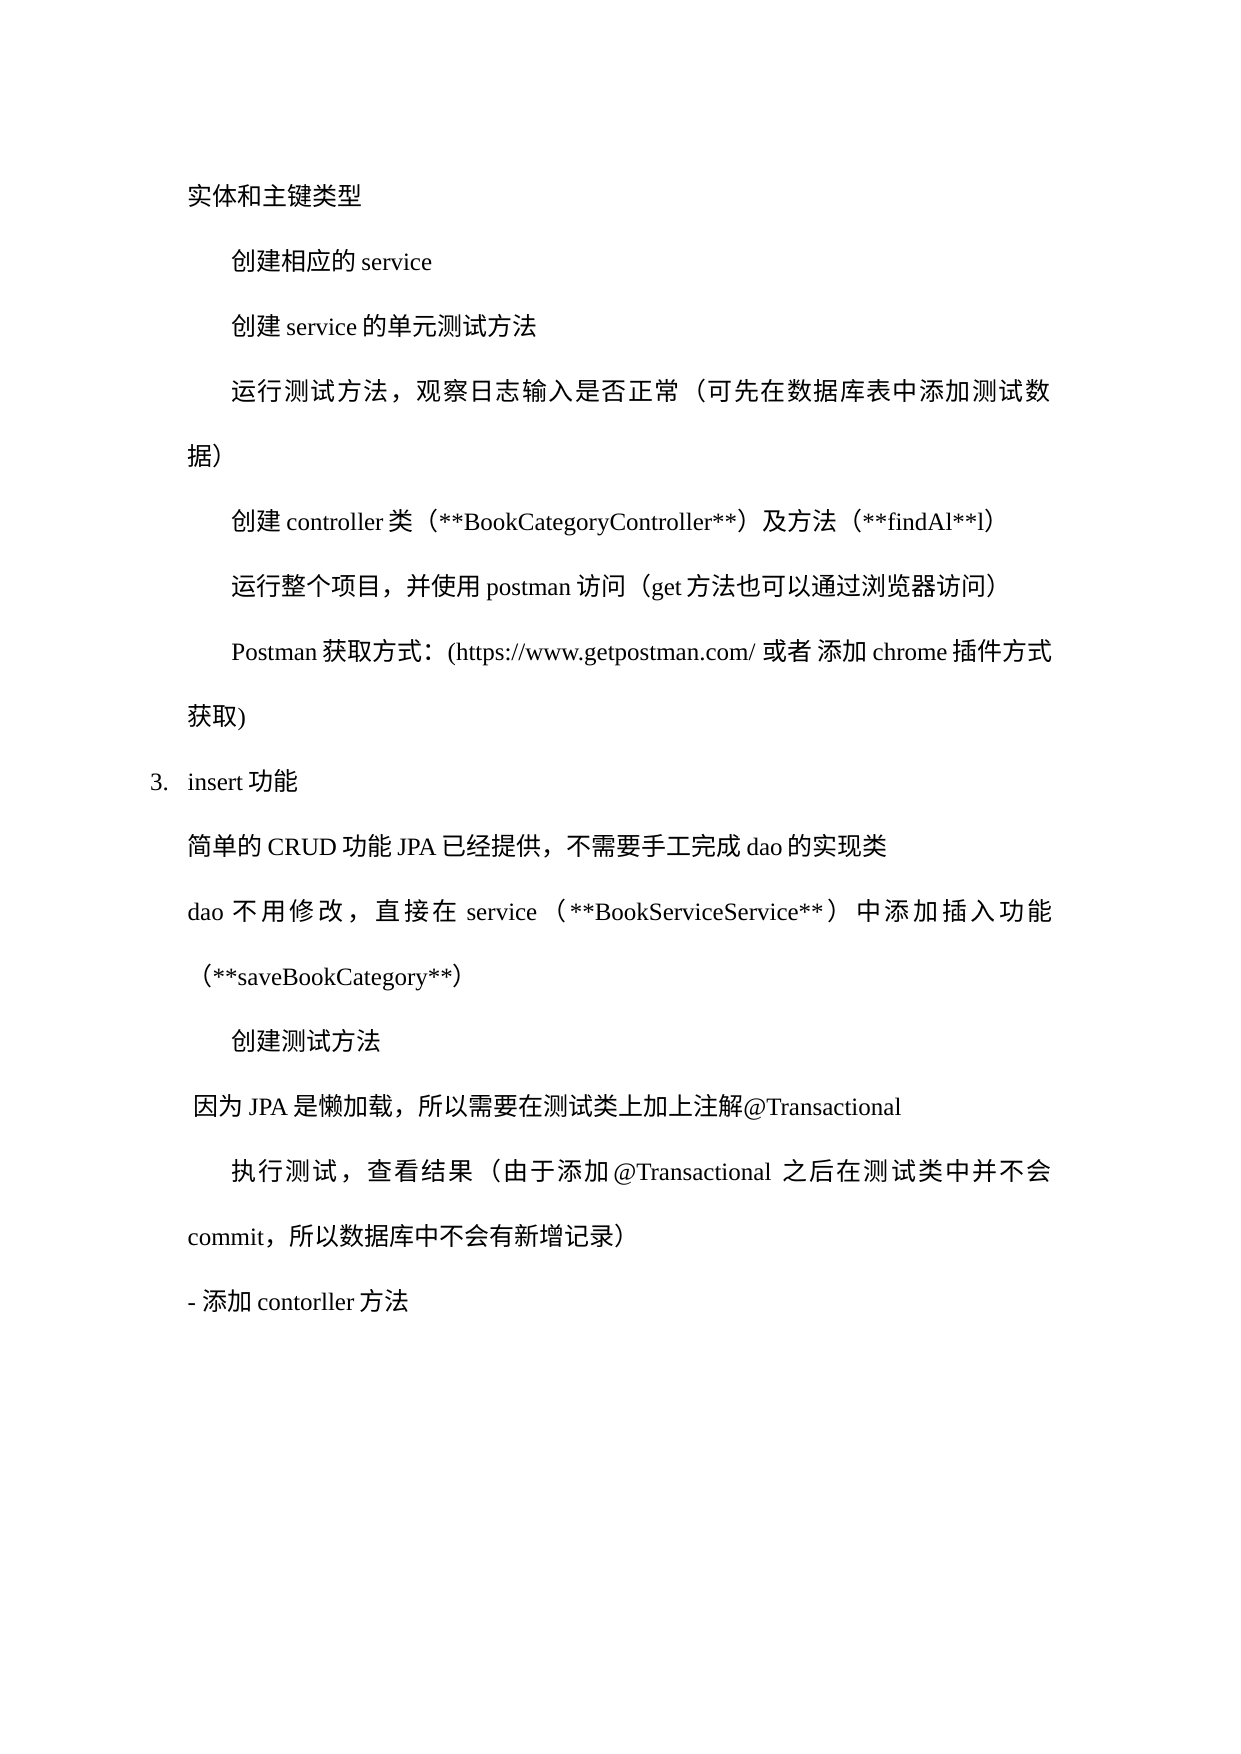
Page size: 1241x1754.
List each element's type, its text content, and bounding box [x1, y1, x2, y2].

text 创建测试方法 [187, 1007, 1053, 1072]
list 创建相应的service [187, 227, 1053, 292]
list 因为JPA是懒加载，所以需要在测试类上加上注解@Transactional [187, 1072, 1053, 1137]
list - 添加contorller方法 [187, 1267, 1053, 1332]
list dao不用修改，直接在service（**BookServiceService**）中添加插入功能（**saveBookCategory**） [187, 877, 1053, 1007]
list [187, 162, 1053, 227]
list Postman获取方式：(https://www.getpostman.com/ 或者 添加chrome插件方式获取) [187, 617, 1053, 747]
list 运行测试方法，观察日志输入是否正常（可先在数据库表中添加测试数据） [187, 357, 1053, 487]
list 创建service的单元测试方法 [187, 292, 1053, 357]
list 简单的CRUD功能JPA已经提供，不需要手工完成dao的实现类 [187, 812, 1053, 877]
list 执行测试，查看结果（由于添加@Transactional 之后在测试类中并不会commit，所以数据库中不会有新增记录） [187, 1137, 1053, 1267]
list 运行整个项目，并使用postman访问（get方法也可以通过浏览器访问） [187, 552, 1053, 617]
list insert功能 [150, 747, 1053, 812]
list 创建controller类（**BookCategoryController**）及方法（**findAl**l） [187, 487, 1053, 552]
